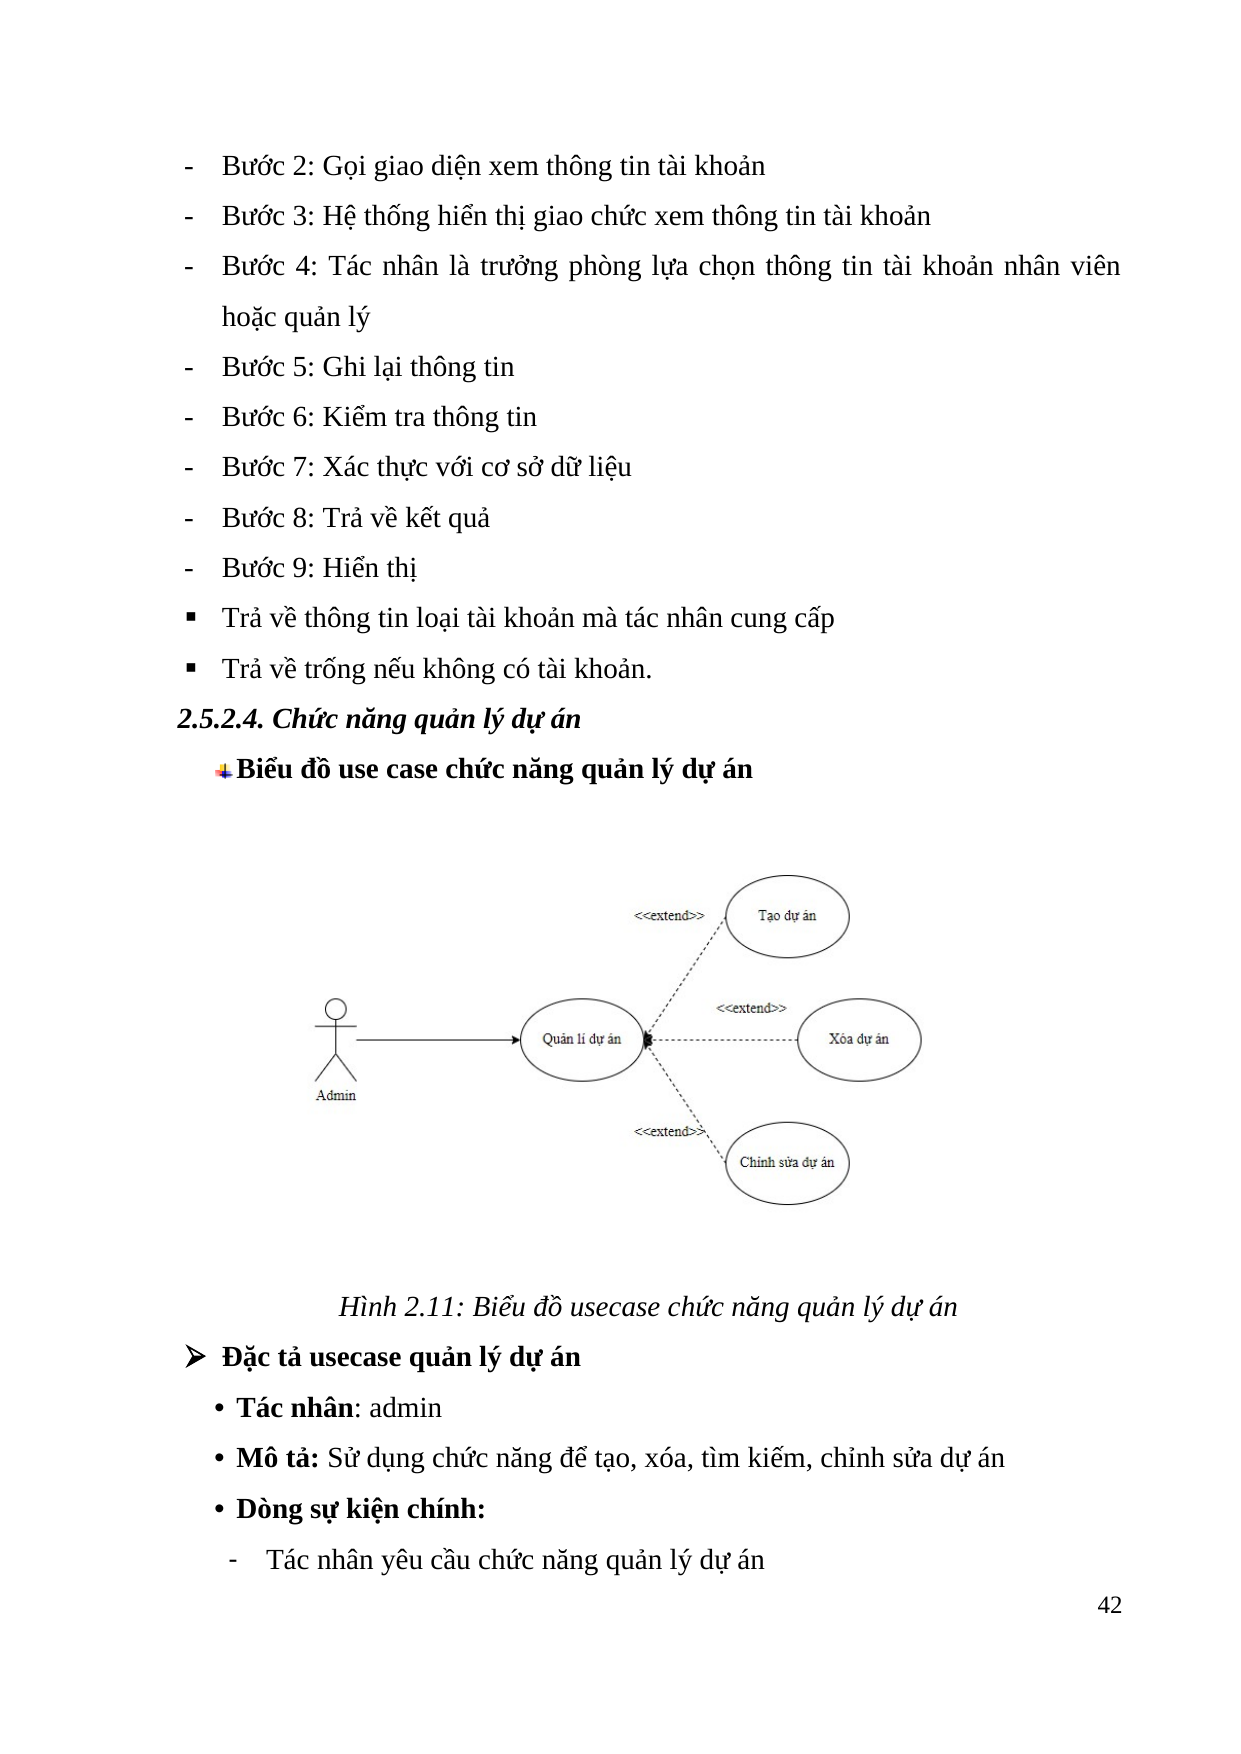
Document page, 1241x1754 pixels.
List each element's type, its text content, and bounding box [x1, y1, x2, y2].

list Bước 4: Tác nhân là trưởng phòng lựa chọn thông tin tài khoản nhân viên hoặc quản lý [184, 248, 1122, 332]
list Tác nhân: admin [214, 1390, 1122, 1423]
list Tác nhân yêu cầu chức năng quản lý dự án [228, 1541, 1122, 1577]
list Đặc tả usecase quản lý dự án [184, 1339, 1122, 1373]
list Trả về thông tin loại tài khoản mà tác nhân cung cấp [184, 601, 1122, 634]
picture [209, 802, 1090, 1276]
text Hình 2.11: Biểu đồ usecase chức năng quản lý dự án [177, 1289, 1122, 1323]
list Biểu đồ use case chức năng quản lý dự án [215, 752, 1122, 785]
list Mô tả: Sử dụng chức năng để tạo, xóa, tìm kiếm, chỉnh sửa dự án [214, 1440, 1122, 1474]
list Bước 9: Hiển thị [184, 550, 1122, 584]
subtitle 2.5.2.4. Chức năng quản lý dự án [177, 701, 1122, 735]
list Bước 6: Kiểm tra thông tin [184, 399, 1122, 433]
list Bước 2: Gọi giao diện xem thông tin tài khoản [184, 148, 1122, 181]
list Bước 8: Trả về kết quả [184, 500, 1122, 533]
list Bước 3: Hệ thống hiển thị giao chức xem thông tin tài khoản [184, 198, 1122, 232]
list Trả về trống nếu không có tài khoản. [184, 651, 1122, 684]
list Bước 7: Xác thực với cơ sở dữ liệu [184, 449, 1122, 483]
picture [215, 762, 233, 779]
list Dòng sự kiện chính: [214, 1491, 1122, 1524]
list Bước 5: Ghi lại thông tin [184, 349, 1122, 382]
